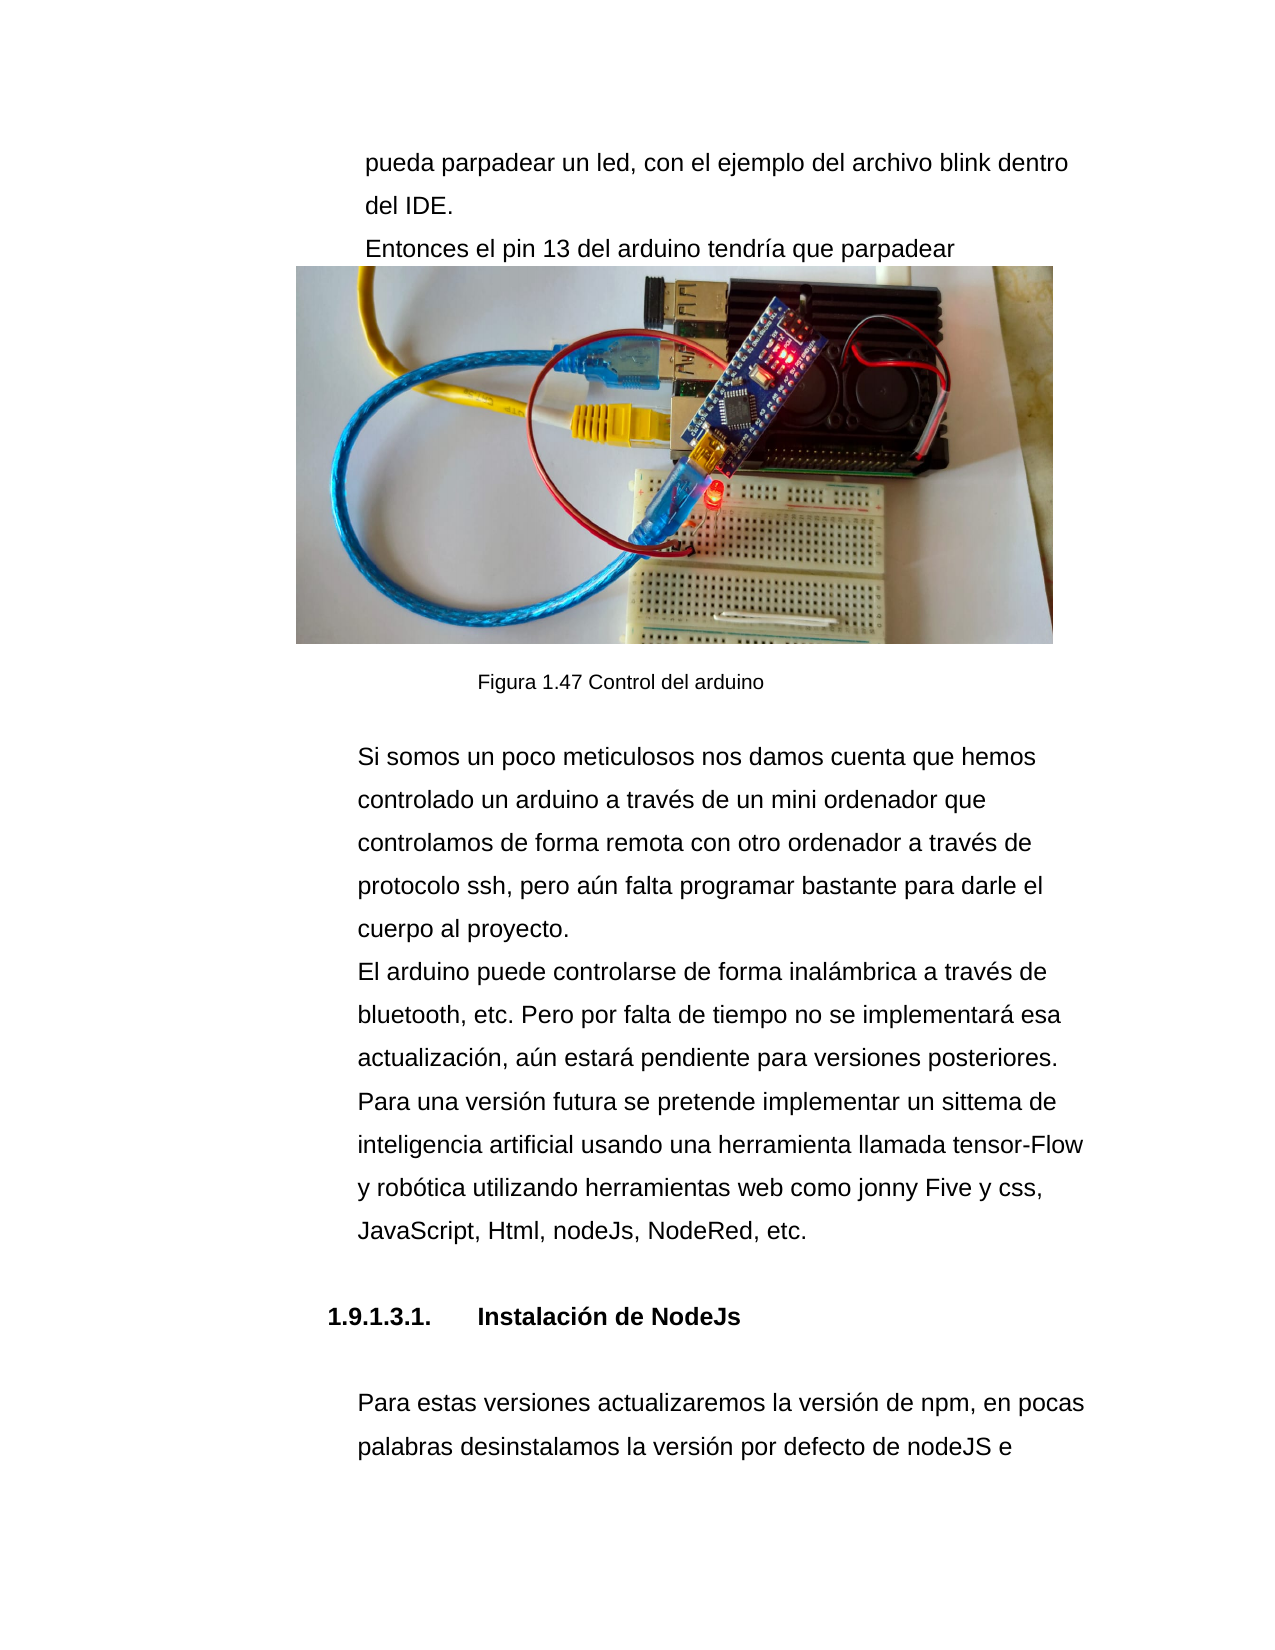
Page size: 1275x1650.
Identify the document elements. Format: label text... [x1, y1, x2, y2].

text El arduino puede controlarse de forma inalámbrica a través de bluetooth, etc. Pero por falta de tiempo no se implementará esa actualización, aún estará pendiente para versiones posteriores. [357, 957, 1098, 1072]
text Si somos un poco meticulosos nos damos cuenta que hemos controlado un arduino a través de un mini ordenador que controlamos de forma remota con otro ordenador a través de protocolo ssh, pero aún falta programar bastante para darle el cuerpo al proyecto. [357, 742, 1098, 943]
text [357, 1388, 1098, 1460]
picture [296, 266, 1053, 644]
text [365, 148, 1098, 219]
list Instalación de NodeJs [327, 1302, 1098, 1331]
text Entonces el pin 13 del arduino tendría que parpadear [365, 234, 1098, 263]
text Para una versión futura se pretende implementar un sittema de inteligencia artificial usando una herramienta llamada tensor-Flow y robótica utilizando herramientas web como jonny Five y css, JavaScript, Html, nodeJs, NodeRed, etc. [357, 1087, 1098, 1245]
text Figura 1.47 Control del arduino [440, 277, 1098, 694]
